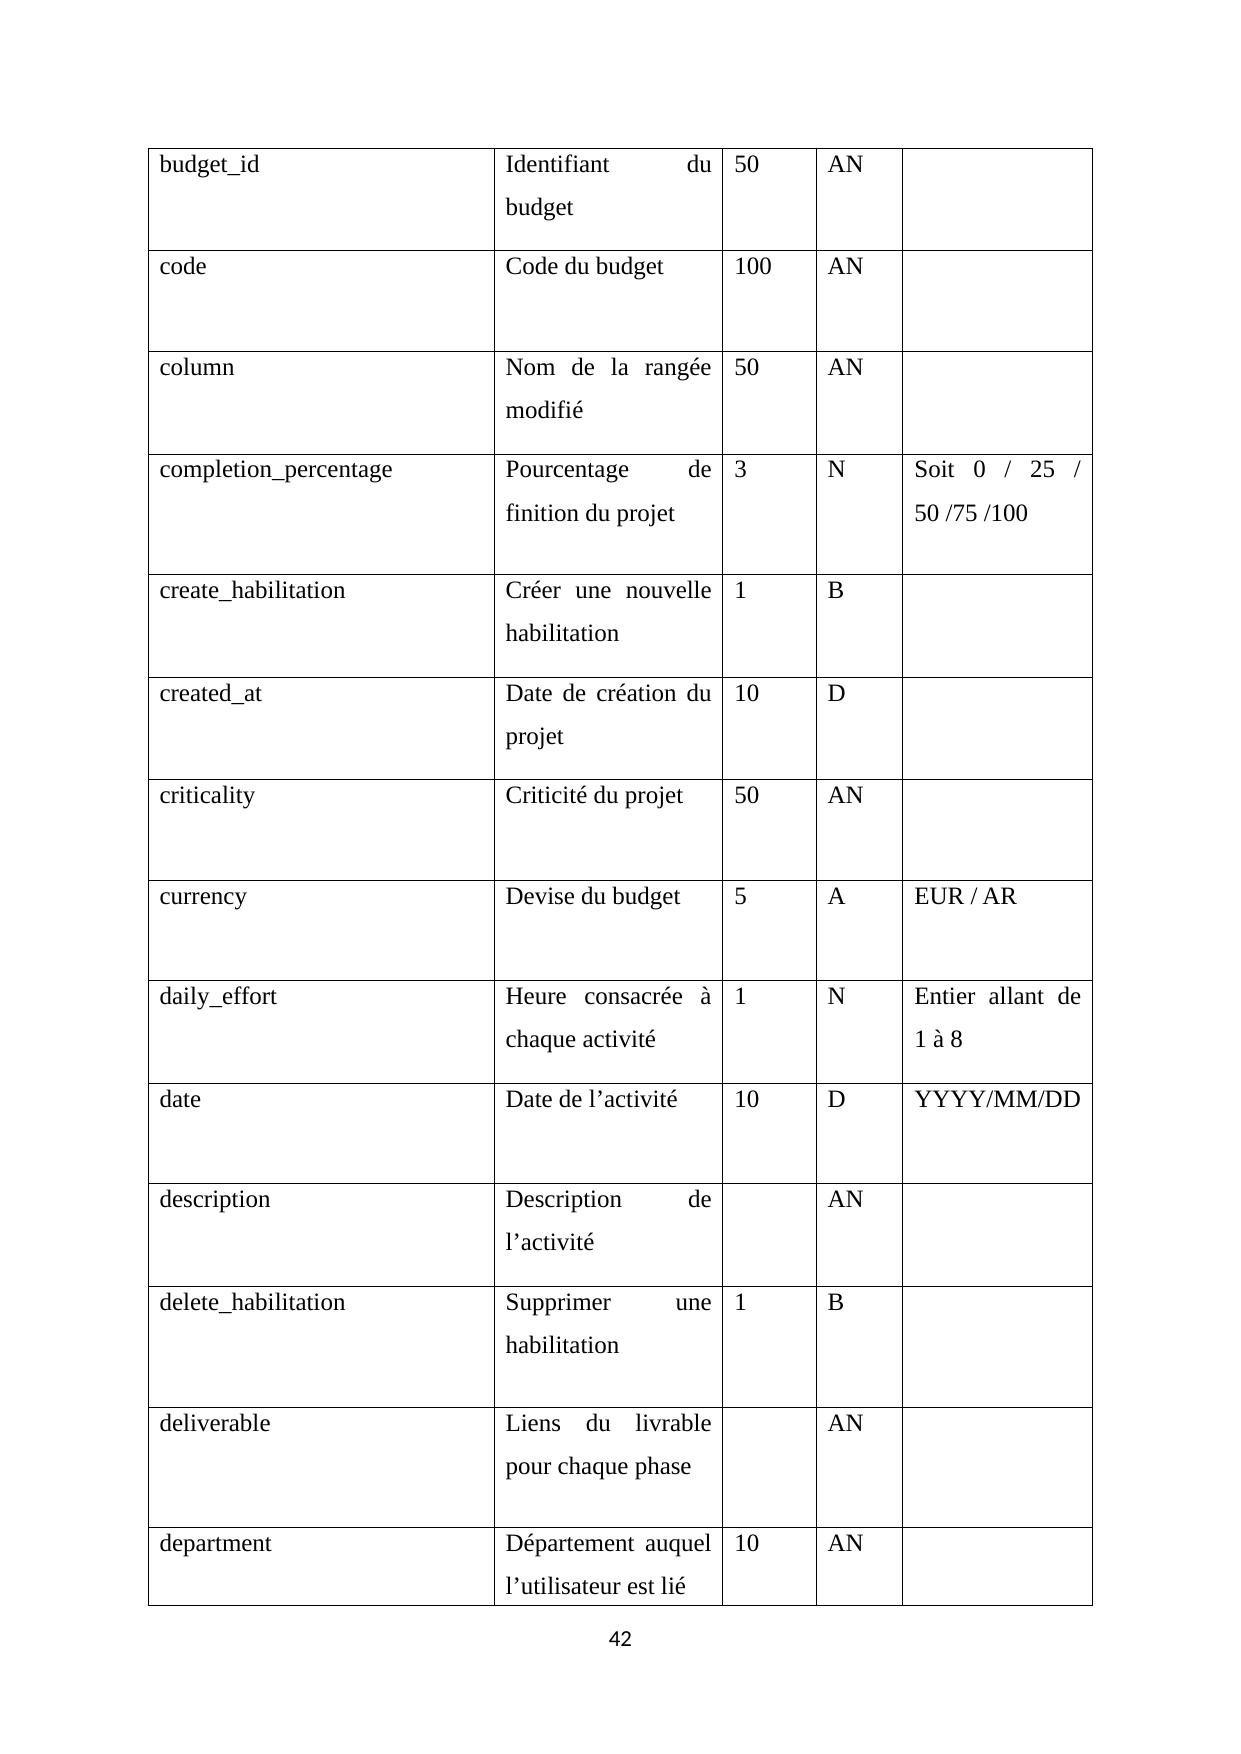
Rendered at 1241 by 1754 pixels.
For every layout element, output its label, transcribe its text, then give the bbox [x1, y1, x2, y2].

table_cell AN [817, 1528, 902, 1605]
table_cell Supprimer une habilitation [495, 1287, 722, 1407]
table_cell completion_percentage [149, 455, 494, 574]
table_cell 1 [723, 981, 816, 1083]
table_cell Soit 0 / 25 / 50 /75 /100 [903, 455, 1092, 574]
table_cell YYYY/MM/DD [903, 1084, 1092, 1183]
table_cell 100 [723, 251, 816, 351]
table_cell description [149, 1184, 494, 1286]
table_cell 50 [723, 352, 816, 453]
table_cell B [817, 575, 902, 677]
table_cell Code du budget [495, 251, 722, 351]
table_cell AN [817, 149, 902, 250]
table_cell D [817, 678, 902, 779]
table_cell created_at [149, 678, 494, 779]
table_cell code [149, 251, 494, 351]
table_cell AN [817, 1408, 902, 1527]
table_cell Date de l’activité [495, 1084, 722, 1183]
table_cell EUR / AR [903, 881, 1092, 980]
table_cell 10 [723, 1528, 816, 1605]
table_cell Pourcentage de finition du projet [495, 455, 722, 574]
table_cell [723, 1408, 816, 1527]
table_cell date [149, 1084, 494, 1183]
table_cell delete_habilitation [149, 1287, 494, 1407]
table_cell [903, 149, 1092, 250]
table_cell 1 [723, 575, 816, 677]
table_cell 10 [723, 678, 816, 779]
table_cell 3 [723, 455, 816, 574]
table_cell [903, 1408, 1092, 1527]
table_cell Créer une nouvelle habilitation [495, 575, 722, 677]
table_cell [903, 1528, 1092, 1605]
table_cell [903, 780, 1092, 880]
table_cell Département auquel l’utilisateur est lié [495, 1528, 722, 1605]
table_cell Description de l’activité [495, 1184, 722, 1286]
table_cell Devise du budget [495, 881, 722, 980]
table_cell [903, 678, 1092, 779]
table_cell Identifiant du budget [495, 149, 722, 250]
table_cell AN [817, 352, 902, 453]
table_cell D [817, 1084, 902, 1183]
table_cell AN [817, 251, 902, 351]
table_cell 10 [723, 1084, 816, 1183]
table_cell Liens du livrable pour chaque phase [495, 1408, 722, 1527]
table_cell AN [817, 780, 902, 880]
table_cell A [817, 881, 902, 980]
table_cell Criticité du projet [495, 780, 722, 880]
table_cell [723, 1184, 816, 1286]
table_cell currency [149, 881, 494, 980]
table_cell column [149, 352, 494, 453]
table_cell Heure consacrée à chaque activité [495, 981, 722, 1083]
table_cell Nom de la rangée modifié [495, 352, 722, 453]
table_cell [903, 251, 1092, 351]
table_cell [903, 1184, 1092, 1286]
table_cell 5 [723, 881, 816, 980]
table_cell [903, 1287, 1092, 1407]
table_cell N [817, 981, 902, 1083]
table_cell Date de création du projet [495, 678, 722, 779]
table_cell Entier allant de 1 à 8 [903, 981, 1092, 1083]
table_cell 50 [723, 780, 816, 880]
table_cell create_habilitation [149, 575, 494, 677]
table_cell daily_effort [149, 981, 494, 1083]
table_cell criticality [149, 780, 494, 880]
table_cell deliverable [149, 1408, 494, 1527]
table_cell 1 [723, 1287, 816, 1407]
table_cell department [149, 1528, 494, 1605]
table_cell [903, 352, 1092, 453]
table_cell 50 [723, 149, 816, 250]
table_cell N [817, 455, 902, 574]
table_cell AN [817, 1184, 902, 1286]
table_cell B [817, 1287, 902, 1407]
table_cell budget_id [149, 149, 494, 250]
table_cell [903, 575, 1092, 677]
